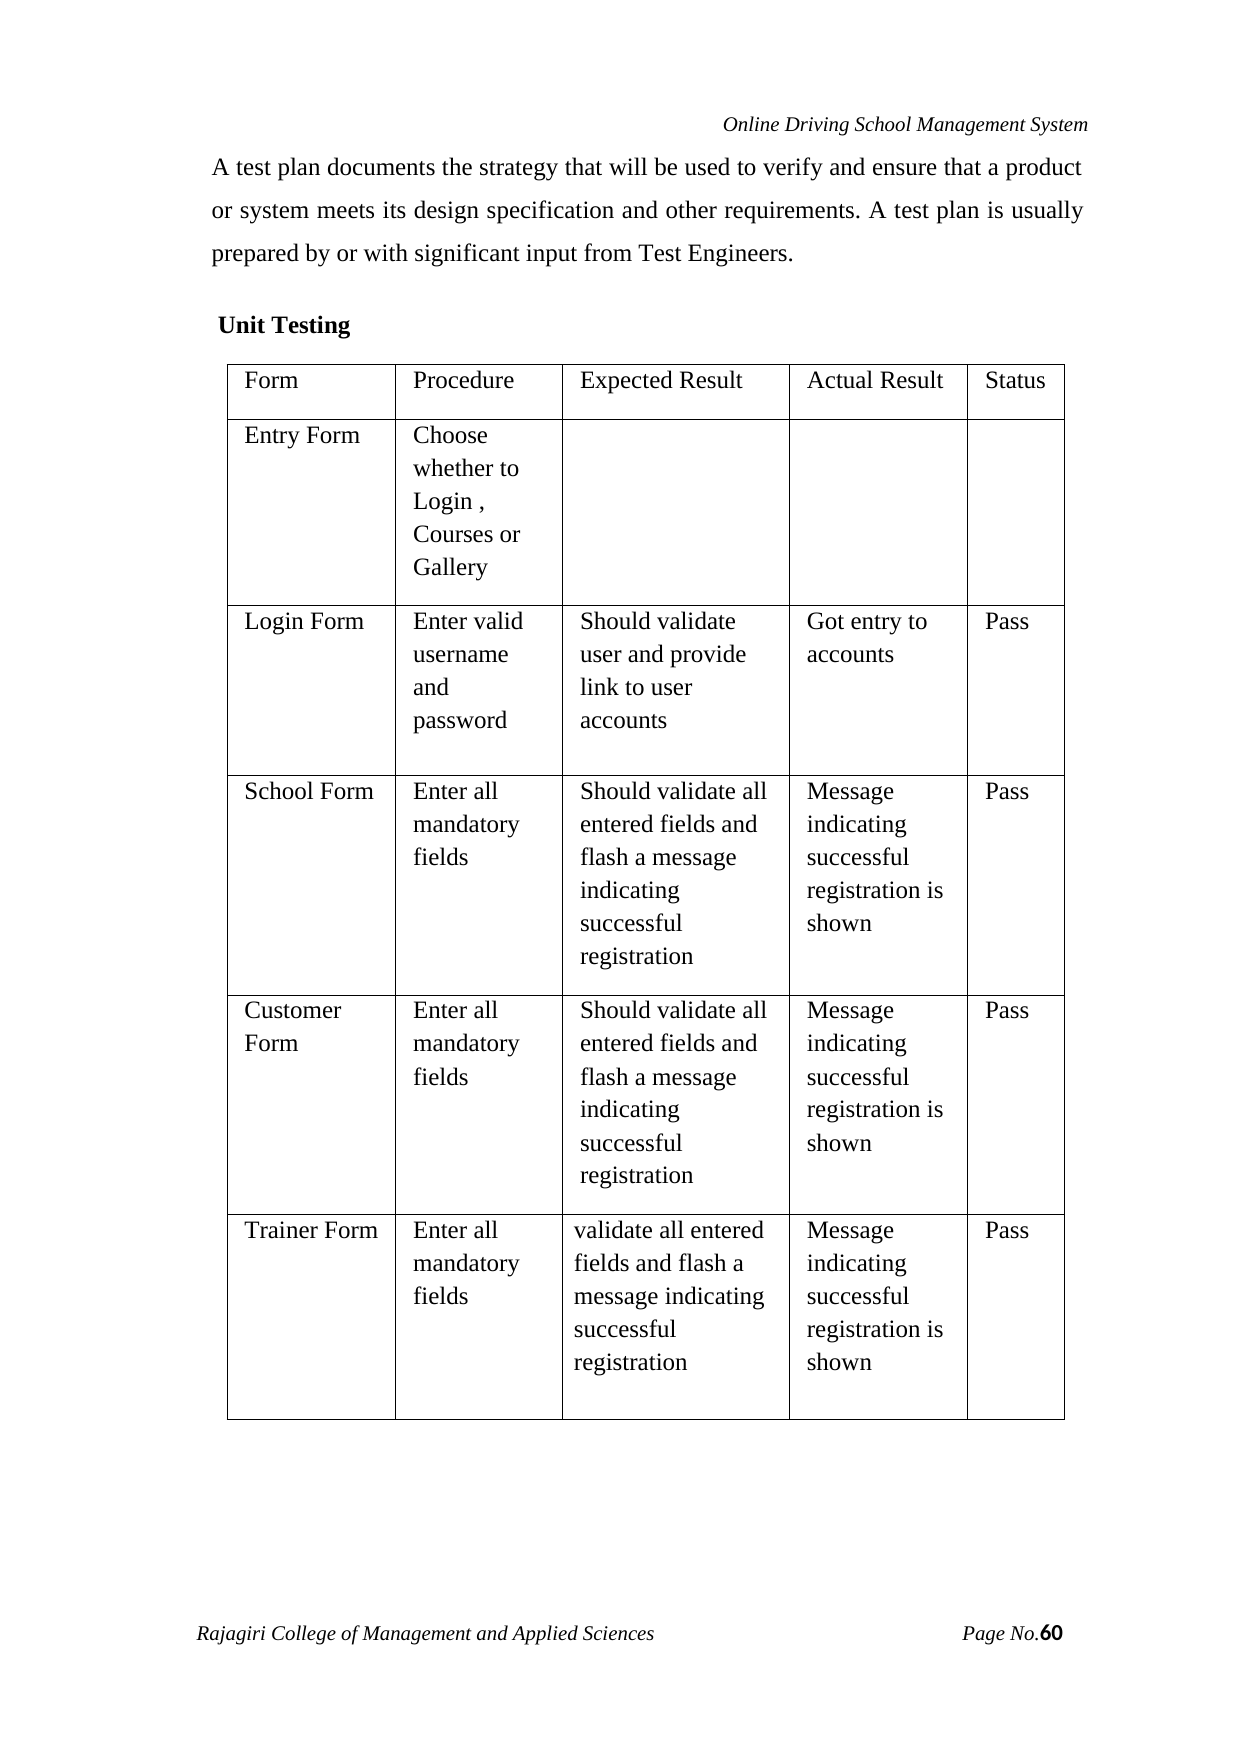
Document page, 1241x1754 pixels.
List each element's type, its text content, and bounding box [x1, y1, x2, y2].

table_cell Pass [968, 996, 1064, 1214]
table_cell Trainer Form [228, 1215, 395, 1419]
table_cell Message indicating successful registration is shown [790, 996, 967, 1214]
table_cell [790, 1215, 967, 1419]
table_cell Choose whether to Login , Courses or Gallery [396, 420, 562, 605]
table_cell Pass [968, 606, 1064, 775]
table_cell Pass [968, 776, 1064, 994]
text A test plan documents the strategy that will be used to verify and ensure that a product or system meets its design specification and other requirements. A test plan is usually prepared by or with significant input from Test Engineers. [211, 152, 1084, 267]
table_cell validate all entered fields and flash a message indicating successful registration [563, 1215, 789, 1419]
table_cell Enter all mandatory fields [396, 996, 562, 1214]
table_cell Enter valid username and password [396, 606, 562, 775]
table_header Form [228, 365, 395, 419]
table_header Actual Result [790, 365, 967, 419]
table_cell Customer Form [228, 996, 395, 1214]
table_cell Should validate user and provide link to user accounts [563, 606, 789, 775]
text Unit Testing [211, 310, 1084, 339]
table_cell [968, 420, 1064, 605]
table_cell Got entry to accounts [790, 606, 967, 775]
table_cell [790, 420, 967, 605]
table_header Status [968, 365, 1064, 419]
table_cell Entry Form [228, 420, 395, 605]
table_cell Should validate all entered fields and flash a message indicating successful registration [563, 776, 789, 994]
table_cell Pass [968, 1215, 1064, 1419]
table_cell [563, 420, 789, 605]
table_cell Login Form [228, 606, 395, 775]
table_cell Should validate all entered fields and flash a message indicating successful registration [563, 996, 789, 1214]
table_cell School Form [228, 776, 395, 994]
table_header Procedure [396, 365, 562, 419]
table_cell Message indicating successful registration is shown [790, 776, 967, 994]
table_cell Enter all mandatory fields [396, 776, 562, 994]
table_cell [396, 1215, 562, 1419]
table_header Expected Result [563, 365, 789, 419]
